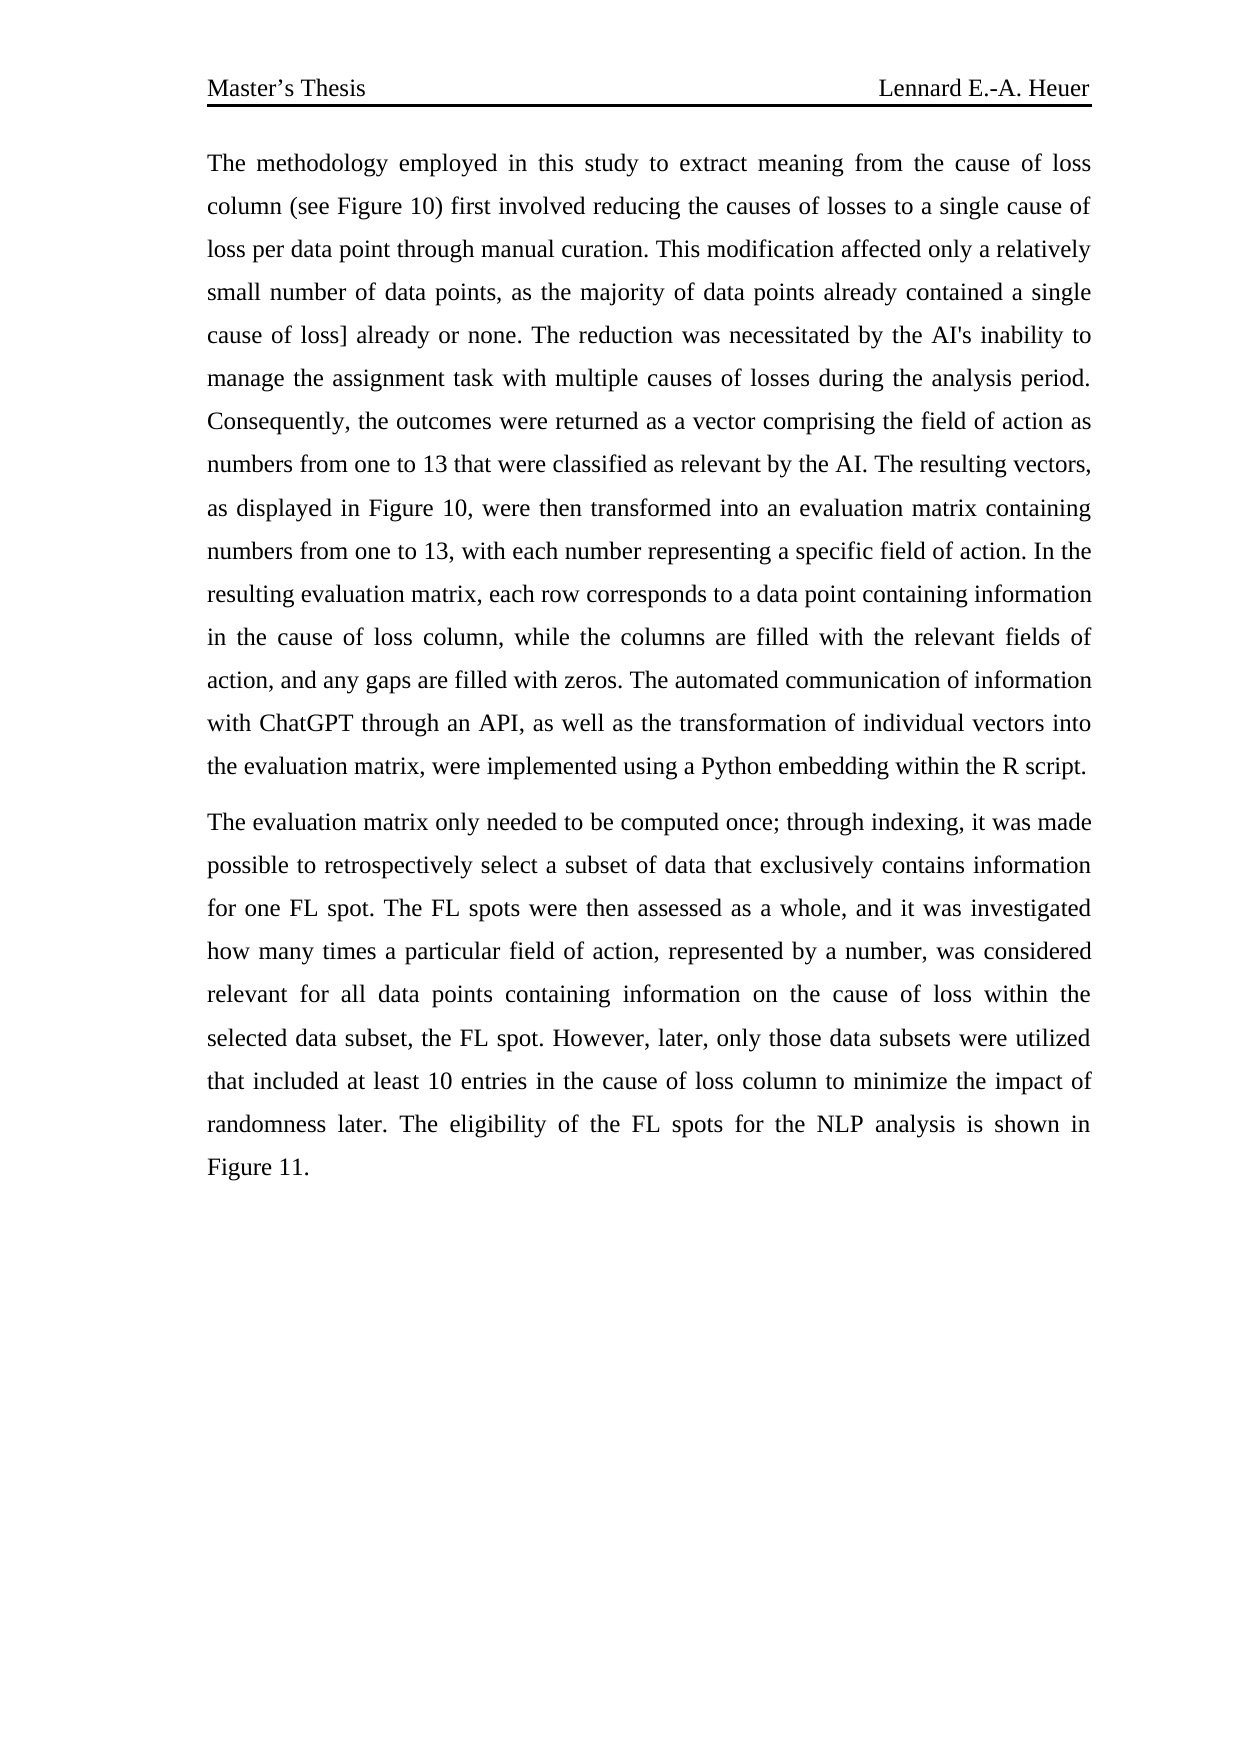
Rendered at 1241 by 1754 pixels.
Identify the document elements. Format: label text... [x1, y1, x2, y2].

text The evaluation matrix only needed to be computed once; through indexing, it was made possible to retrospectively select a subset of data that exclusively contains information for one FL spot. The FL spots were then assessed as a whole, and it was investigated how many times a particular field of action, represented by a number, was considered relevant for all data points containing information on the cause of loss within the selected data subset, the FL spot. However, later, only those data subsets were utilized that included at least 10 entries in the cause of loss column to minimize the impact of randomness later. The eligibility of the FL spots for the NLP analysis is shown in Figure 11. [207, 807, 1092, 1181]
text The methodology employed in this study to extract meaning from the cause of loss column (see Figure 10) first involved reducing the causes of losses to a single cause of loss per data point through manual curation. This modification affected only a relatively small number of data points, as the majority of data points already contained a single cause of loss] already or none. The reduction was necessitated by the AI's inability to manage the assignment task with multiple causes of losses during the analysis period. Consequently, the outcomes were returned as a vector comprising the field of action as numbers from one to 13 that were classified as relevant by the AI. The resulting vectors, as displayed in Figure 10, were then transformed into an evaluation matrix containing numbers from one to 13, with each number representing a specific field of action. In the resulting evaluation matrix, each row corresponds to a data point containing information in the cause of loss column, while the columns are filled with the relevant fields of action, and any gaps are filled with zeros. The automated communication of information with ChatGPT through an API, as well as the transformation of individual vectors into the evaluation matrix, were implemented using a Python embedding within the R script. [207, 148, 1092, 780]
